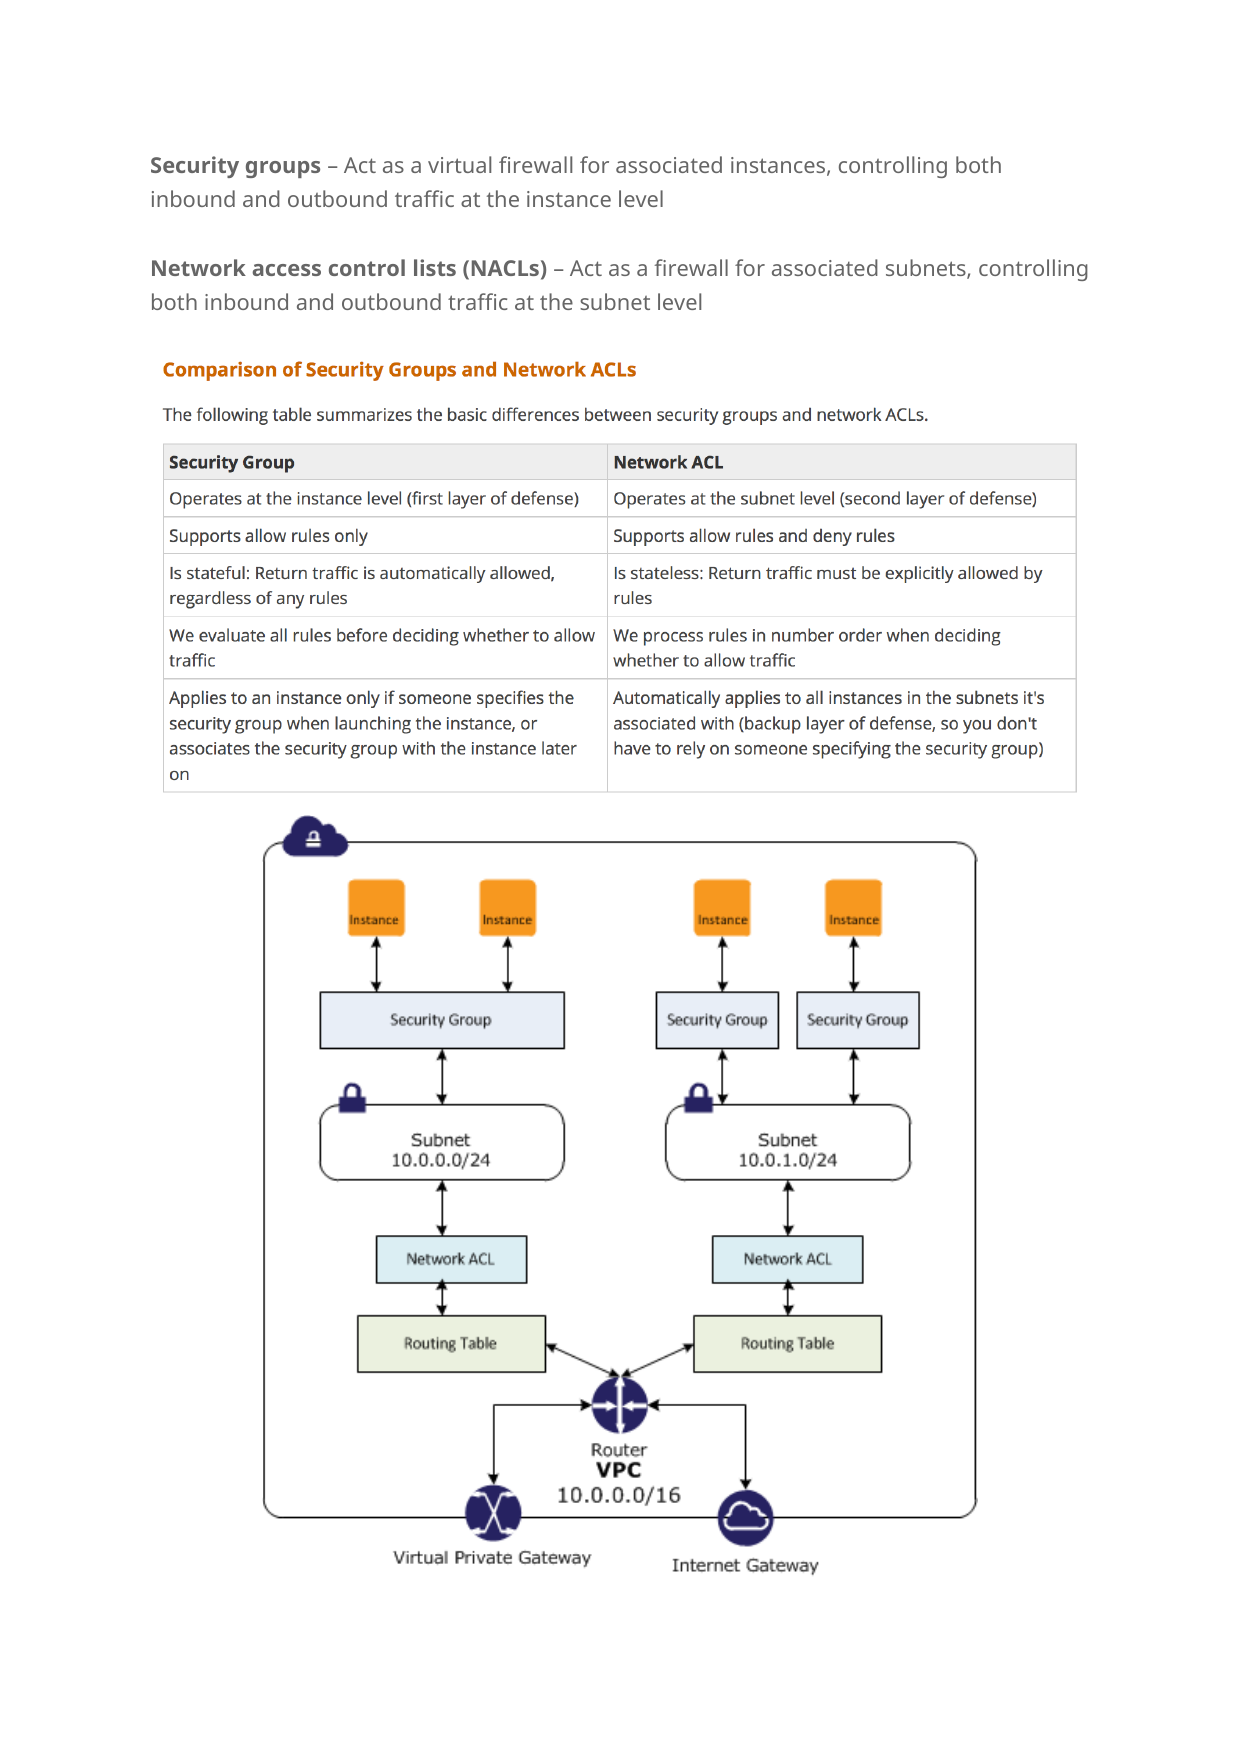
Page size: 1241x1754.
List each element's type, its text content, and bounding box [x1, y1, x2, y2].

text Security groups – Act as a virtual firewall for associated instances, controlling both inbound and outbound traffic at the instance level [150, 150, 1090, 214]
text Network access control lists (NACLs) – Act as a firewall for associated subnets, controlling both inbound and outbound traffic at the subnet level [150, 252, 1090, 316]
picture [262, 815, 978, 1578]
picture [150, 355, 1091, 812]
